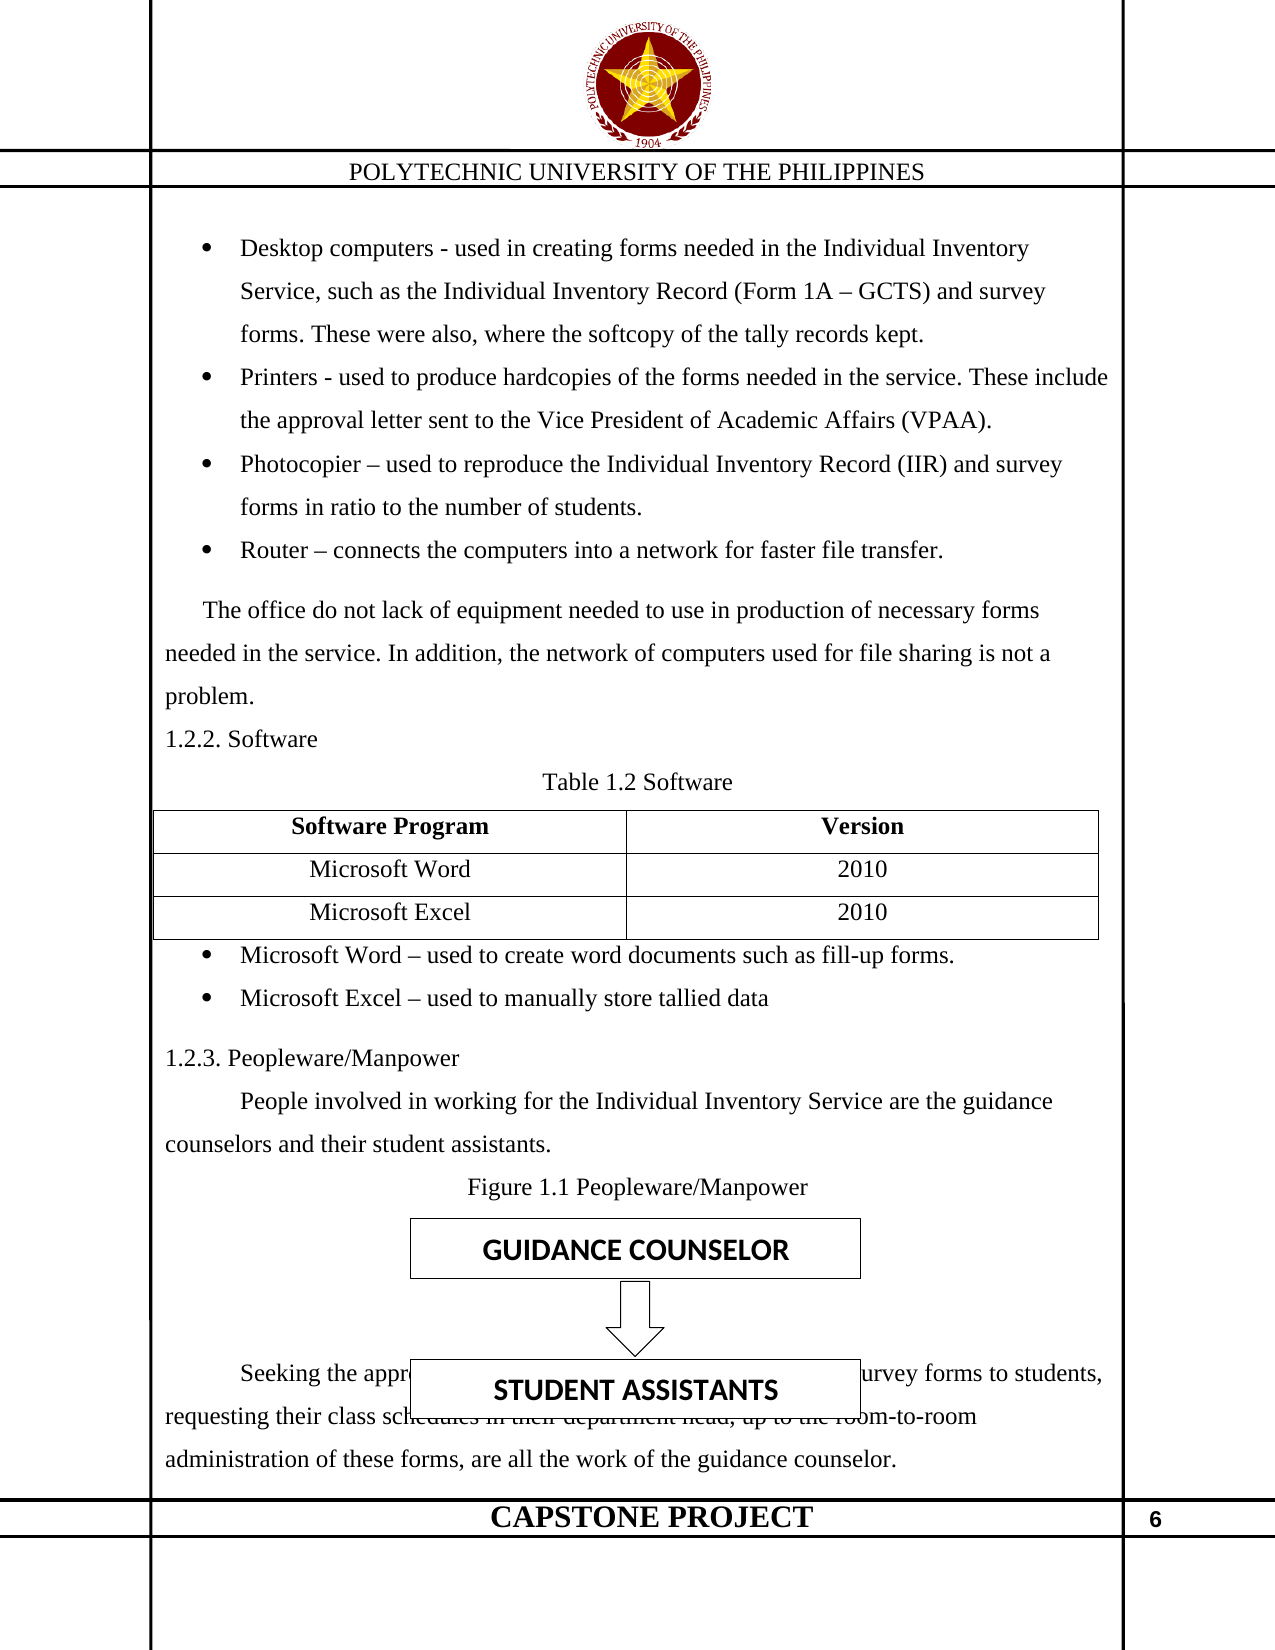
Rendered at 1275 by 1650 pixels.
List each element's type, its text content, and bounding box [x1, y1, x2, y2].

picture [583, 20, 712, 149]
text The office do not lack of equipment needed to use in production of necessary forms needed in the service. In addition, the network of computers used for file sharing is not a problem. [165, 595, 1110, 710]
text People involved in working for the Individual Inventory Service are the guidance counselors and their student assistants. [165, 1086, 1110, 1158]
list Photocopier – used to reproduce the Individual Inventory Record (IIR) and survey forms in ratio to the number of students. [202, 449, 1110, 521]
text 1.2.2. Software [165, 724, 1110, 753]
list Printers - used to produce hardcopies of the forms needed in the service. These include the approval letter sent to the Vice President of Academic Affairs (VPAA). [202, 362, 1110, 434]
table_header Software Program [154, 811, 626, 853]
list Microsoft Word – used to create word documents such as fill-up forms. [202, 940, 1110, 969]
text Seeking the approval of the VPAA to administer the IIR and survey forms to students, requesting their class schedules in their department head, up to the room-to-room administration of these forms, are all the work of the guidance counselor. [165, 1358, 1110, 1473]
list Desktop computers - used in creating forms needed in the Individual Inventory Service, such as the Individual Inventory Record (Form 1A – GCTS) and survey forms. These were also, where the softcopy of the tally records kept. [202, 233, 1110, 348]
table_cell Microsoft Excel [154, 897, 626, 939]
list Router – connects the computers into a network for faster file transfer. [202, 535, 1110, 564]
list Microsoft Excel – used to manually store tallied data [202, 983, 1110, 1012]
table_header Version [627, 811, 1098, 853]
text 1.2.3. Peopleware/Manpower [165, 1043, 1110, 1072]
table_cell 2010 [627, 897, 1098, 939]
text Table 1.2 Software [165, 767, 1110, 796]
text Figure 1.1 Peopleware/Manpower [165, 1172, 1110, 1201]
table_cell Microsoft Word [154, 854, 626, 896]
table_cell 2010 [627, 854, 1098, 896]
